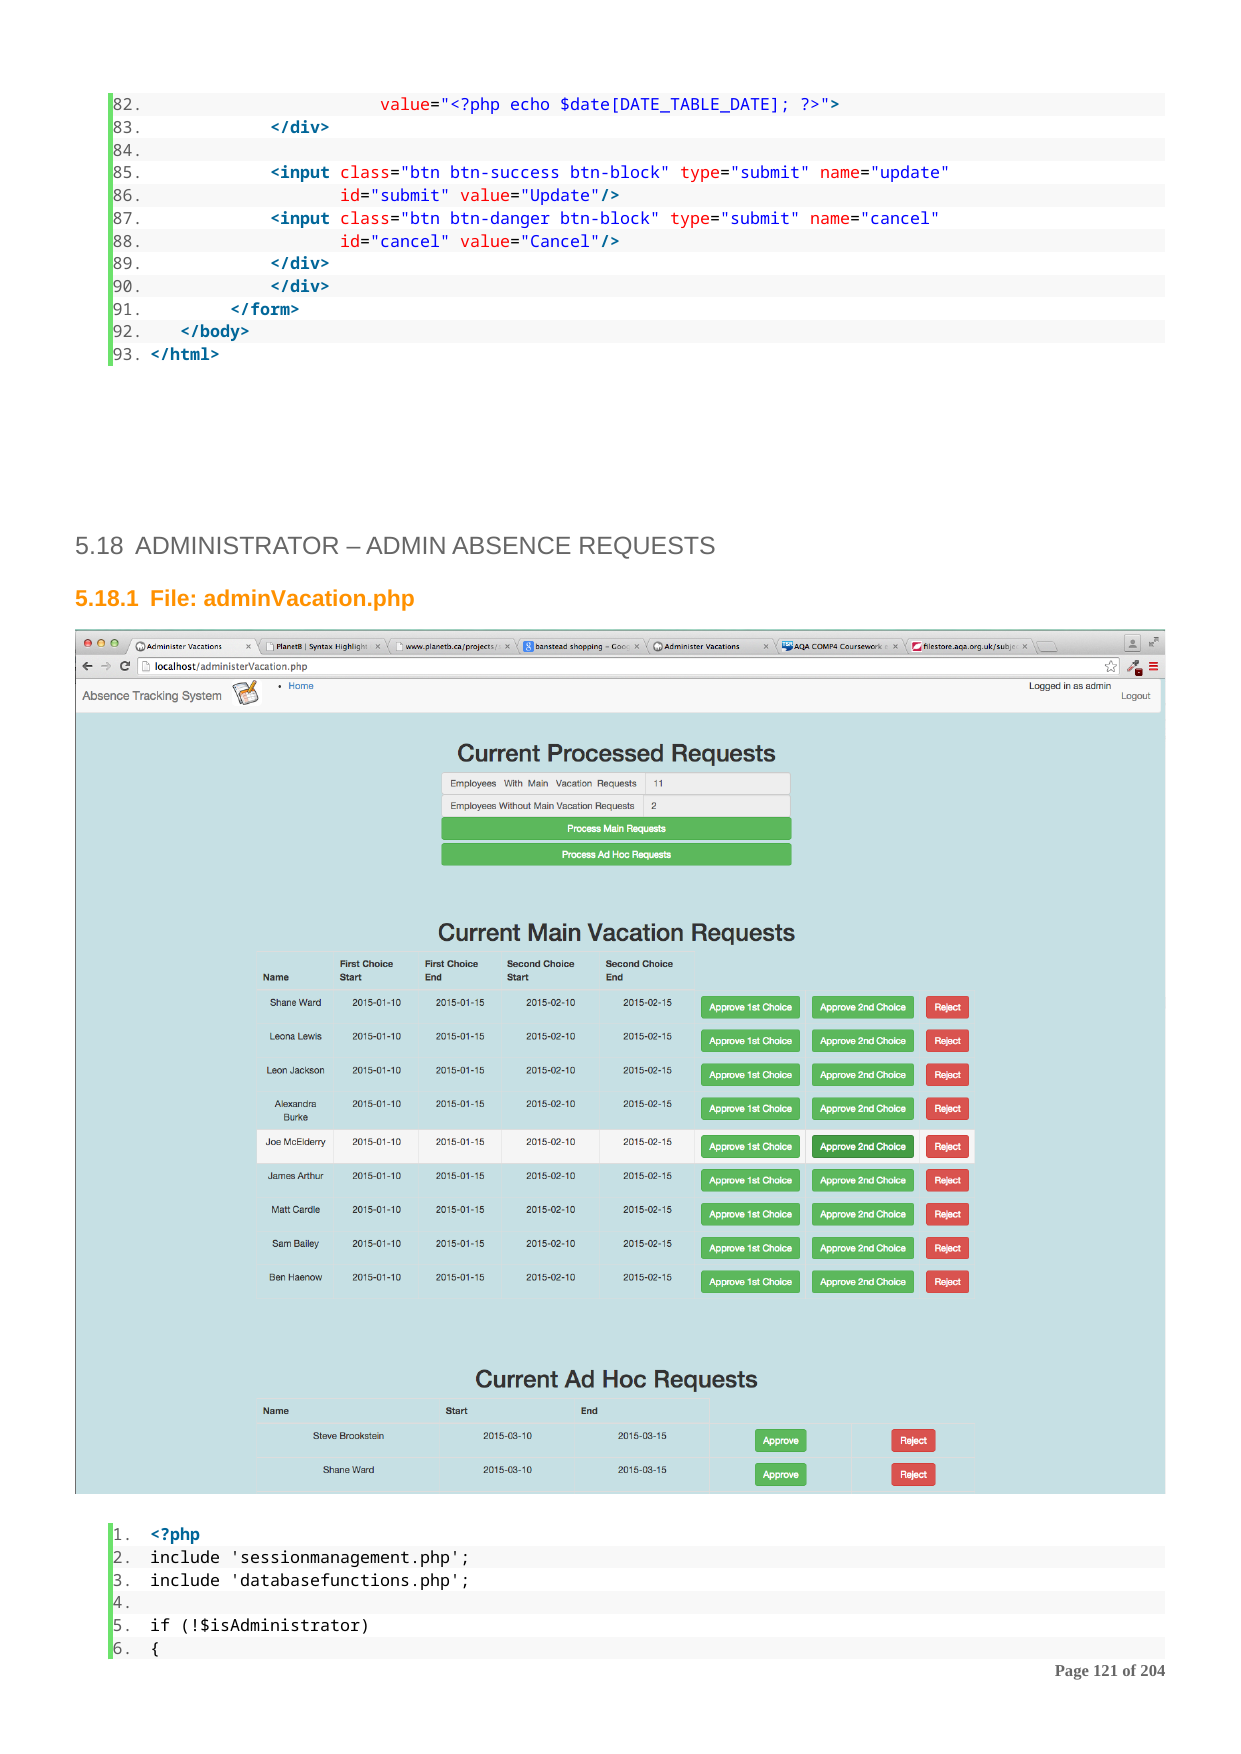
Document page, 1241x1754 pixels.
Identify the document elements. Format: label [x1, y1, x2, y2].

picture [75, 629, 1166, 1494]
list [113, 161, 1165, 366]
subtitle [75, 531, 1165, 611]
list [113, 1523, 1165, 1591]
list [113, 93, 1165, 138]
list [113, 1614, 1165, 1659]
